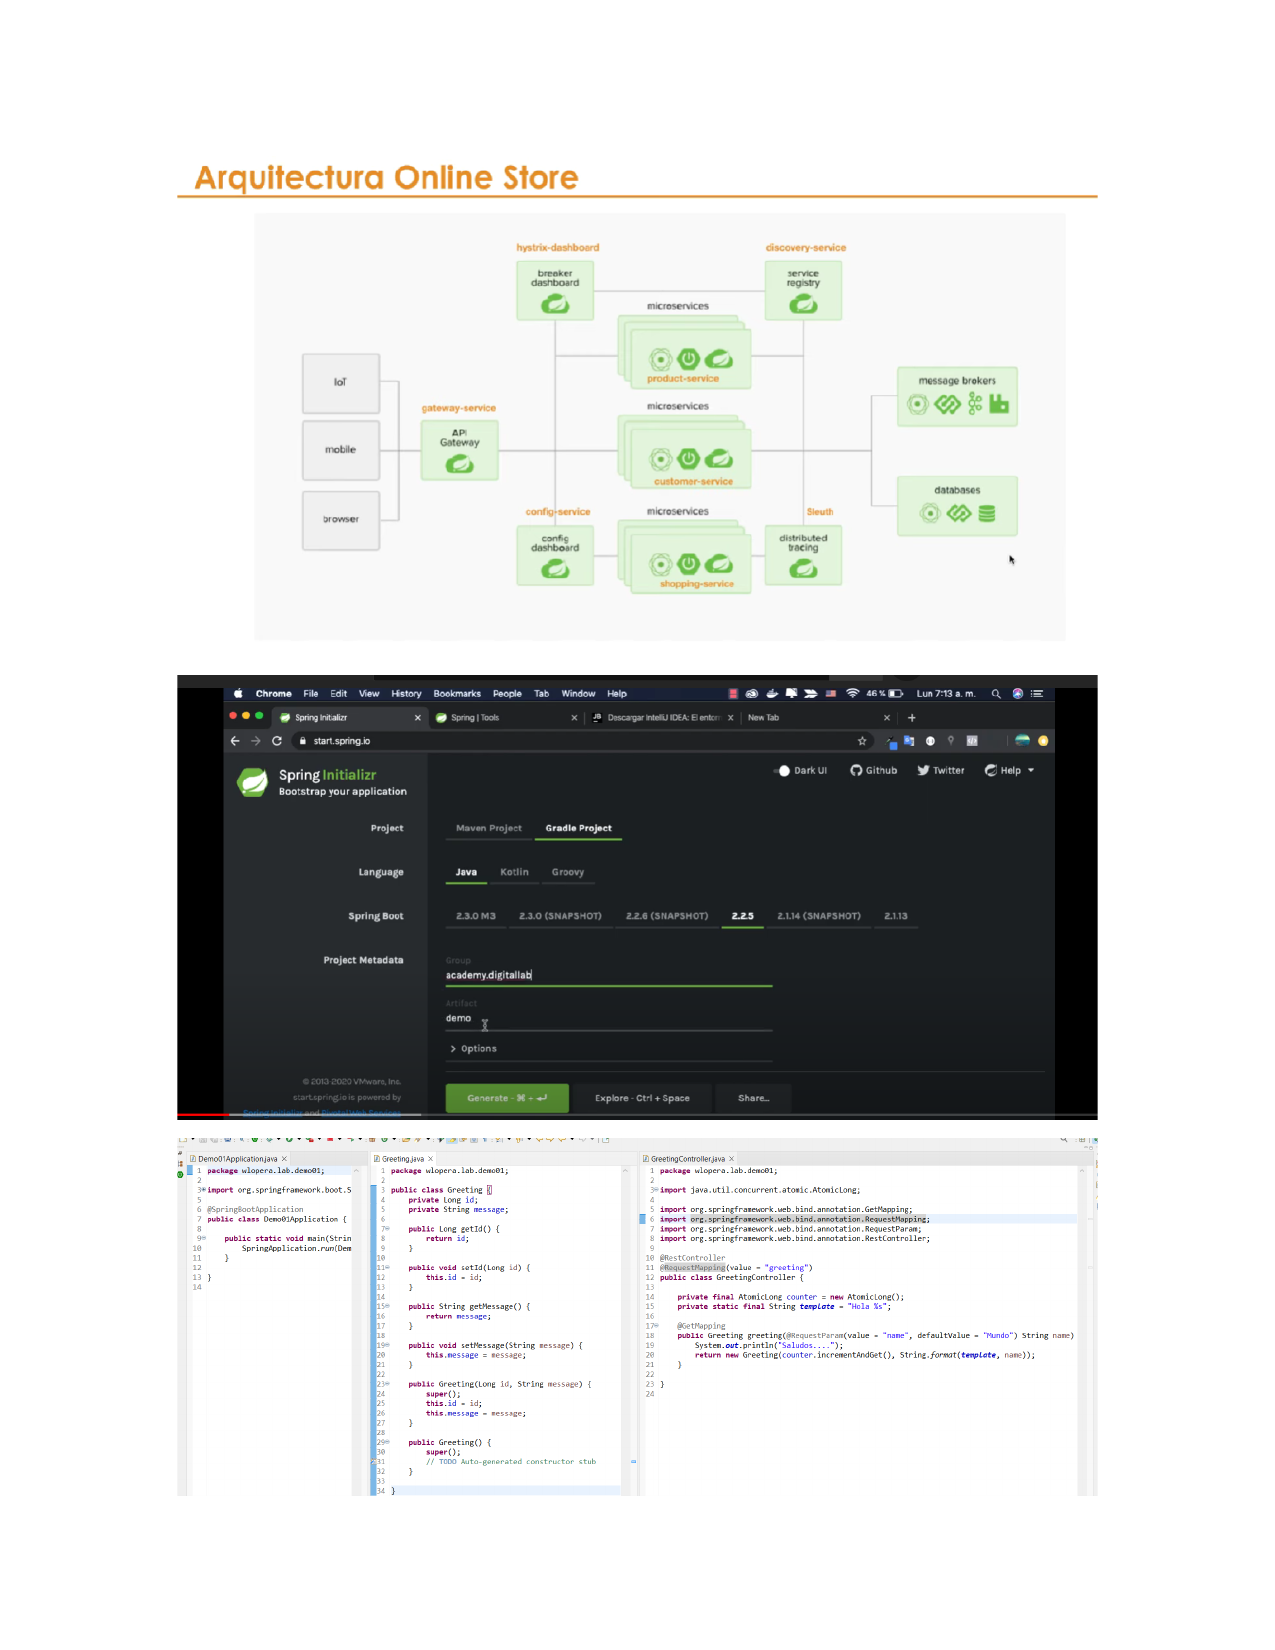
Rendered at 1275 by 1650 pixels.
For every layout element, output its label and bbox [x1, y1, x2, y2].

picture [177, 147, 1098, 673]
picture [177, 675, 1098, 1120]
picture [177, 1138, 1098, 1496]
